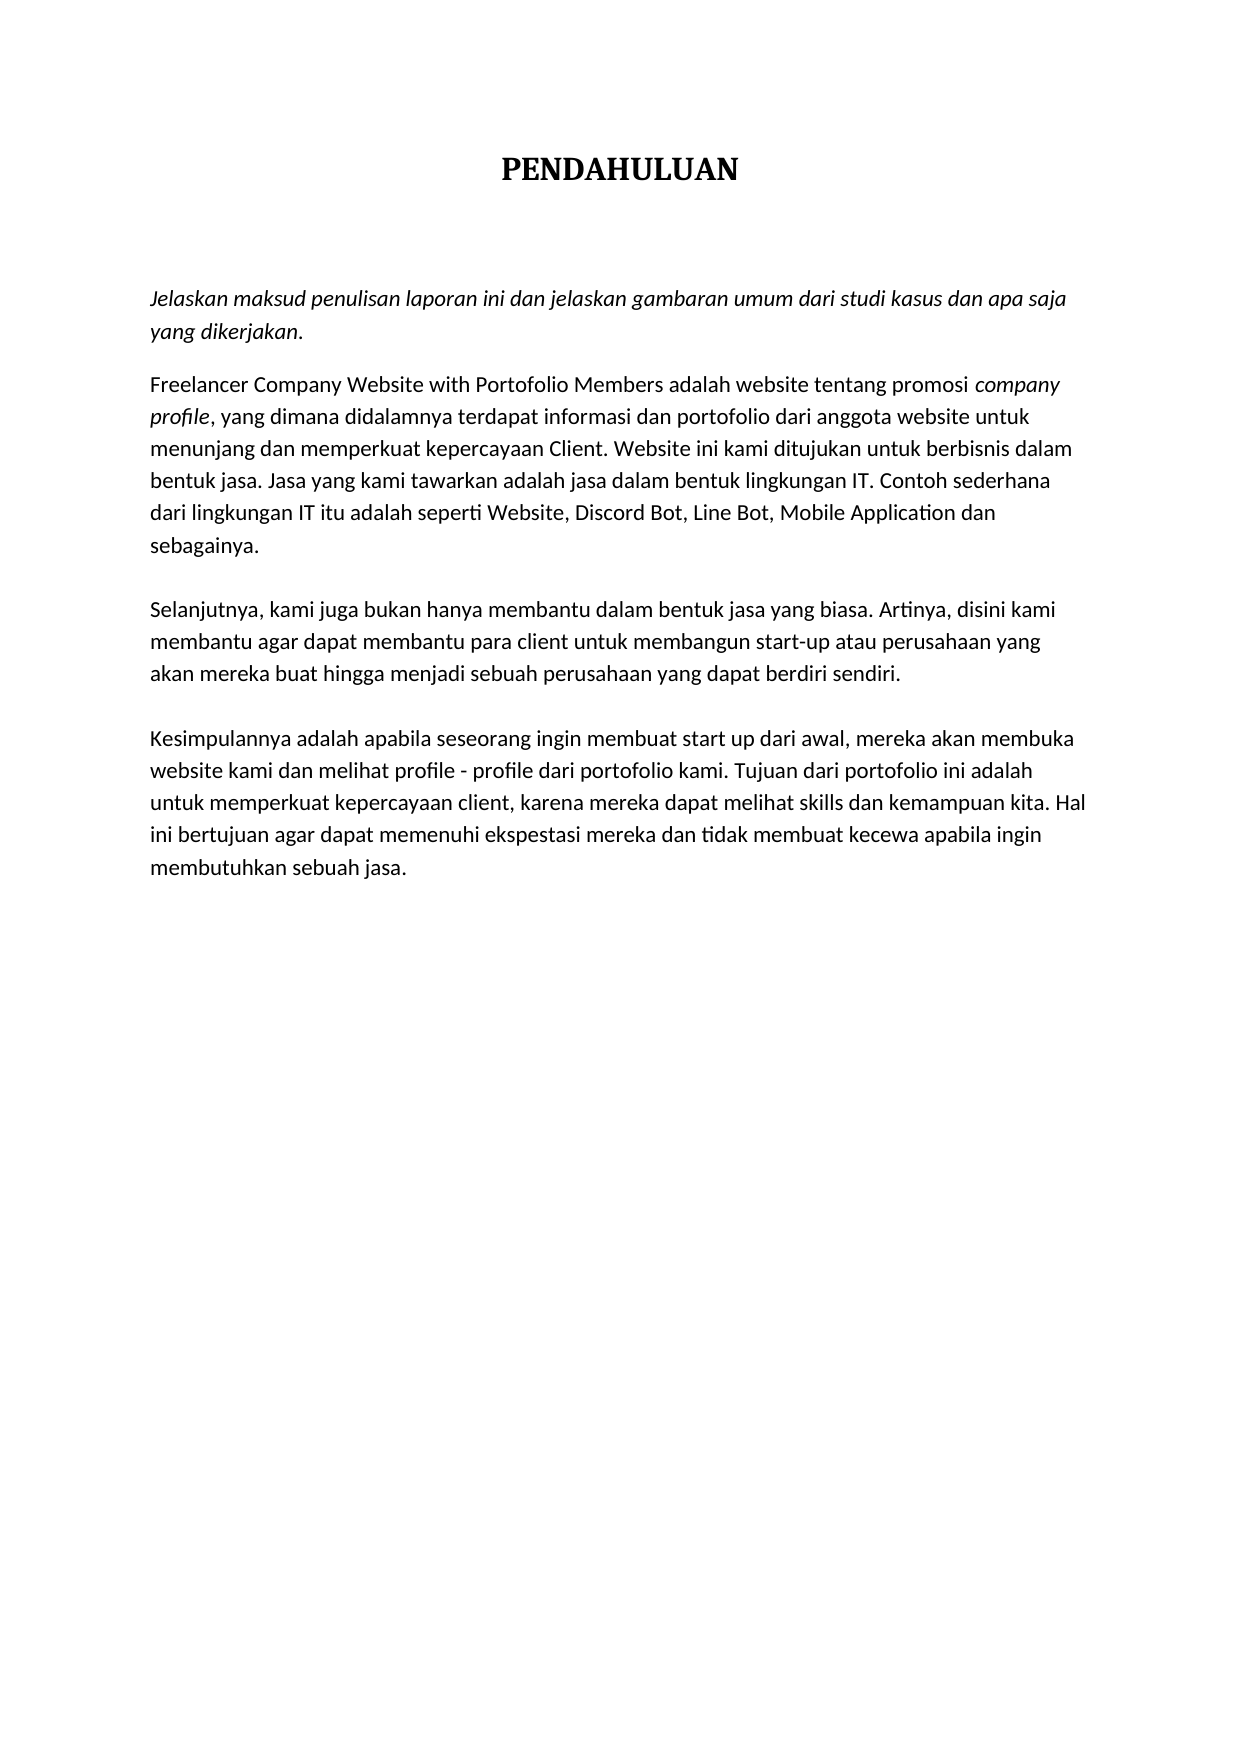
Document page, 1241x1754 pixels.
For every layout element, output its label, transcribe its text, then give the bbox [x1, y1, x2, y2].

subtitle PENDAHULUAN [150, 150, 1090, 188]
text Freelancer Company Website with Portofolio Members adalah website tentang promosi company profile, yang dimana didalamnya terdapat informasi dan portofolio dari anggota website untuk menunjang dan memperkuat kepercayaan Client. Website ini kami ditujukan untuk berbisnis dalam bentuk jasa. Jasa yang kami tawarkan adalah jasa dalam bentuk lingkungan IT. Contoh sederhana dari lingkungan IT itu adalah seperti Website, Discord Bot, Line Bot, Mobile Application dan sebagainya. Selanjutnya, kami juga bukan hanya membantu dalam bentuk jasa yang biasa. Artinya, disini kami membantu agar dapat membantu para client untuk membangun start-up atau perusahaan yang akan mereka buat hingga menjadi sebuah perusahaan yang dapat berdiri sendiri. Kesimpulannya adalah apabila seseorang ingin membuat start up dari awal, mereka akan membuka website kami dan melihat profile - profile dari portofolio kami. Tujuan dari portofolio ini adalah untuk memperkuat kepercayaan client, karena mereka dapat melihat skills dan kemampuan kita. Hal ini bertujuan agar dapat memenuhi ekspestasi mereka dan tidak membuat kecewa apabila ingin membutuhkan sebuah jasa. [150, 370, 1090, 881]
text Jelaskan maksud penulisan laporan ini dan jelaskan gambaran umum dari studi kasus dan apa saja yang dikerjakan. [150, 284, 1090, 345]
